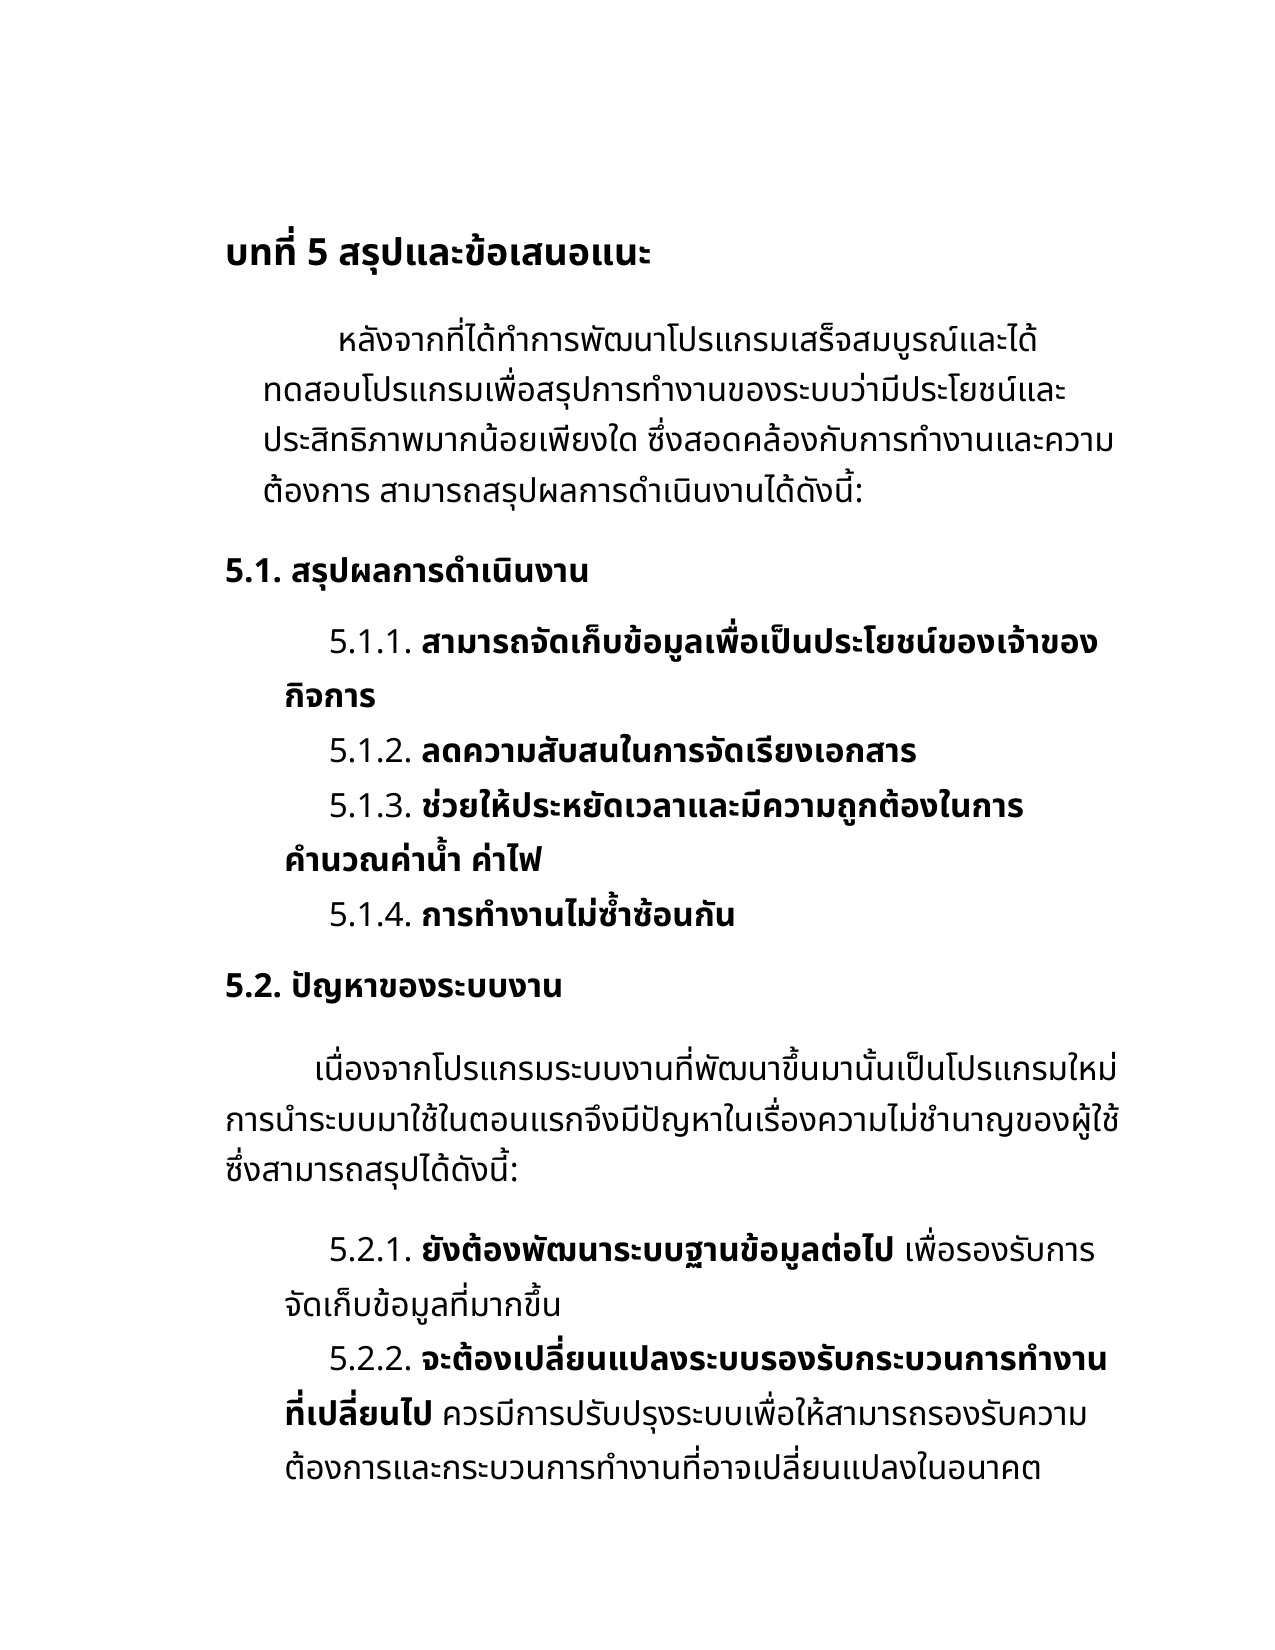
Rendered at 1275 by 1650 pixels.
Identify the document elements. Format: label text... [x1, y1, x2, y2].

subtitle ยังต้องพัฒนาระบบฐานข้อมูลต่อไป เพื่อรองรับการจัดเก็บข้อมูลที่มากขึ้น [284, 1226, 1125, 1331]
subtitle สรุปผลการดำเนินงาน [225, 547, 1125, 597]
text หลังจากที่ได้ทำการพัฒนาโปรแกรมเสร็จสมบูรณ์และได้ทดสอบโปรแกรมเพื่อสรุปการทำงานของระบบว่ามีประโยชน์และประสิทธิภาพมากน้อยเพียงใด ซึ่งสอดคล้องกับการทำงานและความต้องการ สามารถสรุปผลการดำเนินงานได้ดังนี้: [262, 316, 1125, 517]
subtitle ปัญหาของระบบงาน [225, 962, 1125, 1012]
subtitle สามารถจัดเก็บข้อมูลเพื่อเป็นประโยชน์ของเจ้าของกิจการ [284, 618, 1125, 723]
subtitle ช่วยให้ประหยัดเวลาและมีความถูกต้องในการคำนวณค่าน้ำ ค่าไฟ [284, 781, 1125, 886]
subtitle สรุปและข้อเสนอแนะ [225, 225, 1125, 282]
subtitle ลดความสับสนในการจัดเรียงเอกสาร [284, 727, 1125, 777]
subtitle จะต้องเปลี่ยนแปลงระบบรองรับกระบวนการทำงานที่เปลี่ยนไป ควรมีการปรับปรุงระบบเพื่อให้สามารถรองรับความต้องการและกระบวนการทำงานที่อาจเปลี่ยนแปลงในอนาคต [284, 1335, 1125, 1494]
text เนื่องจากโปรแกรมระบบงานที่พัฒนาขึ้นมานั้นเป็นโปรแกรมใหม่ การนำระบบมาใช้ในตอนแรกจึงมีปัญหาในเรื่องความไม่ชำนาญของผู้ใช้ ซึ่งสามารถสรุปได้ดังนี้: [225, 1045, 1125, 1197]
subtitle การทำงานไม่ซ้ำซ้อนกัน [284, 890, 1125, 941]
